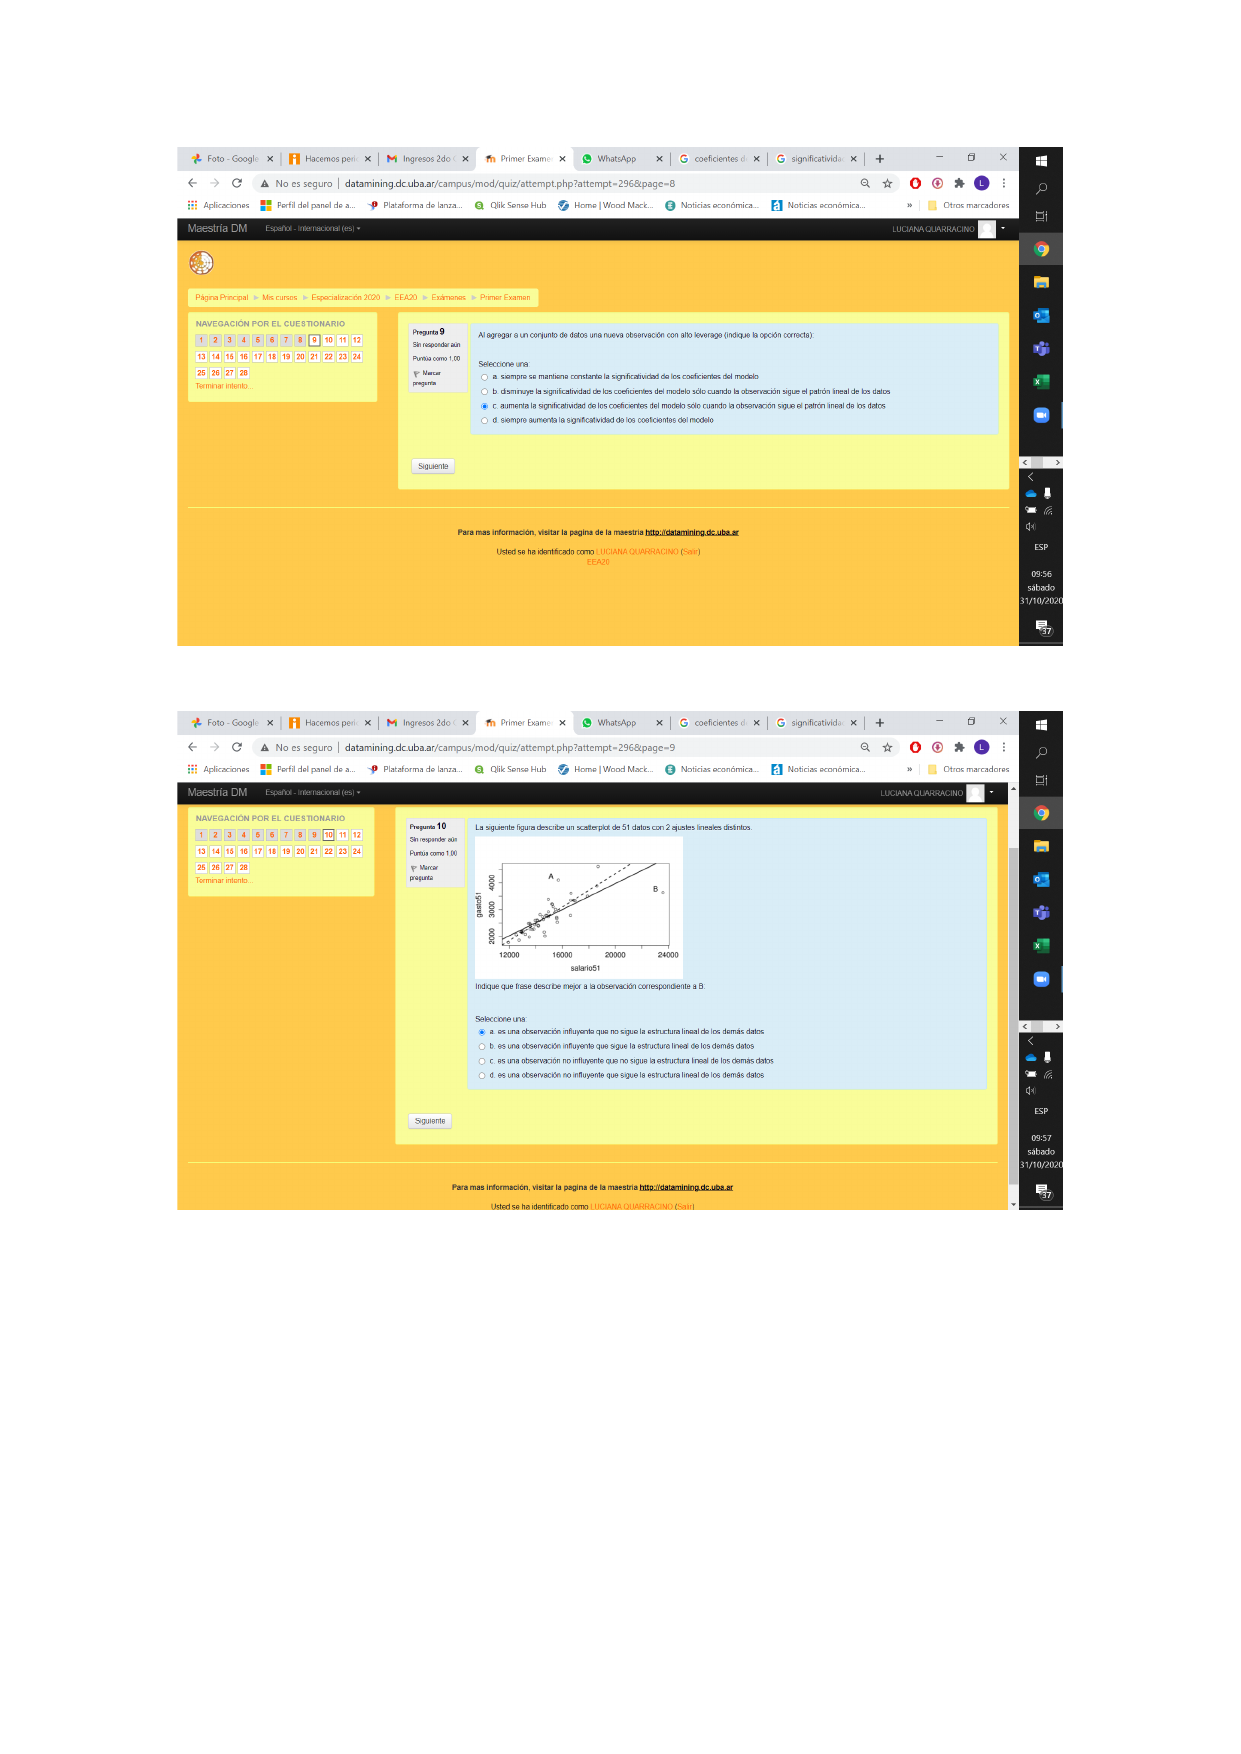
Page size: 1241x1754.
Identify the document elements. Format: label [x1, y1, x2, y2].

picture [177, 711, 1063, 1210]
picture [177, 147, 1063, 646]
